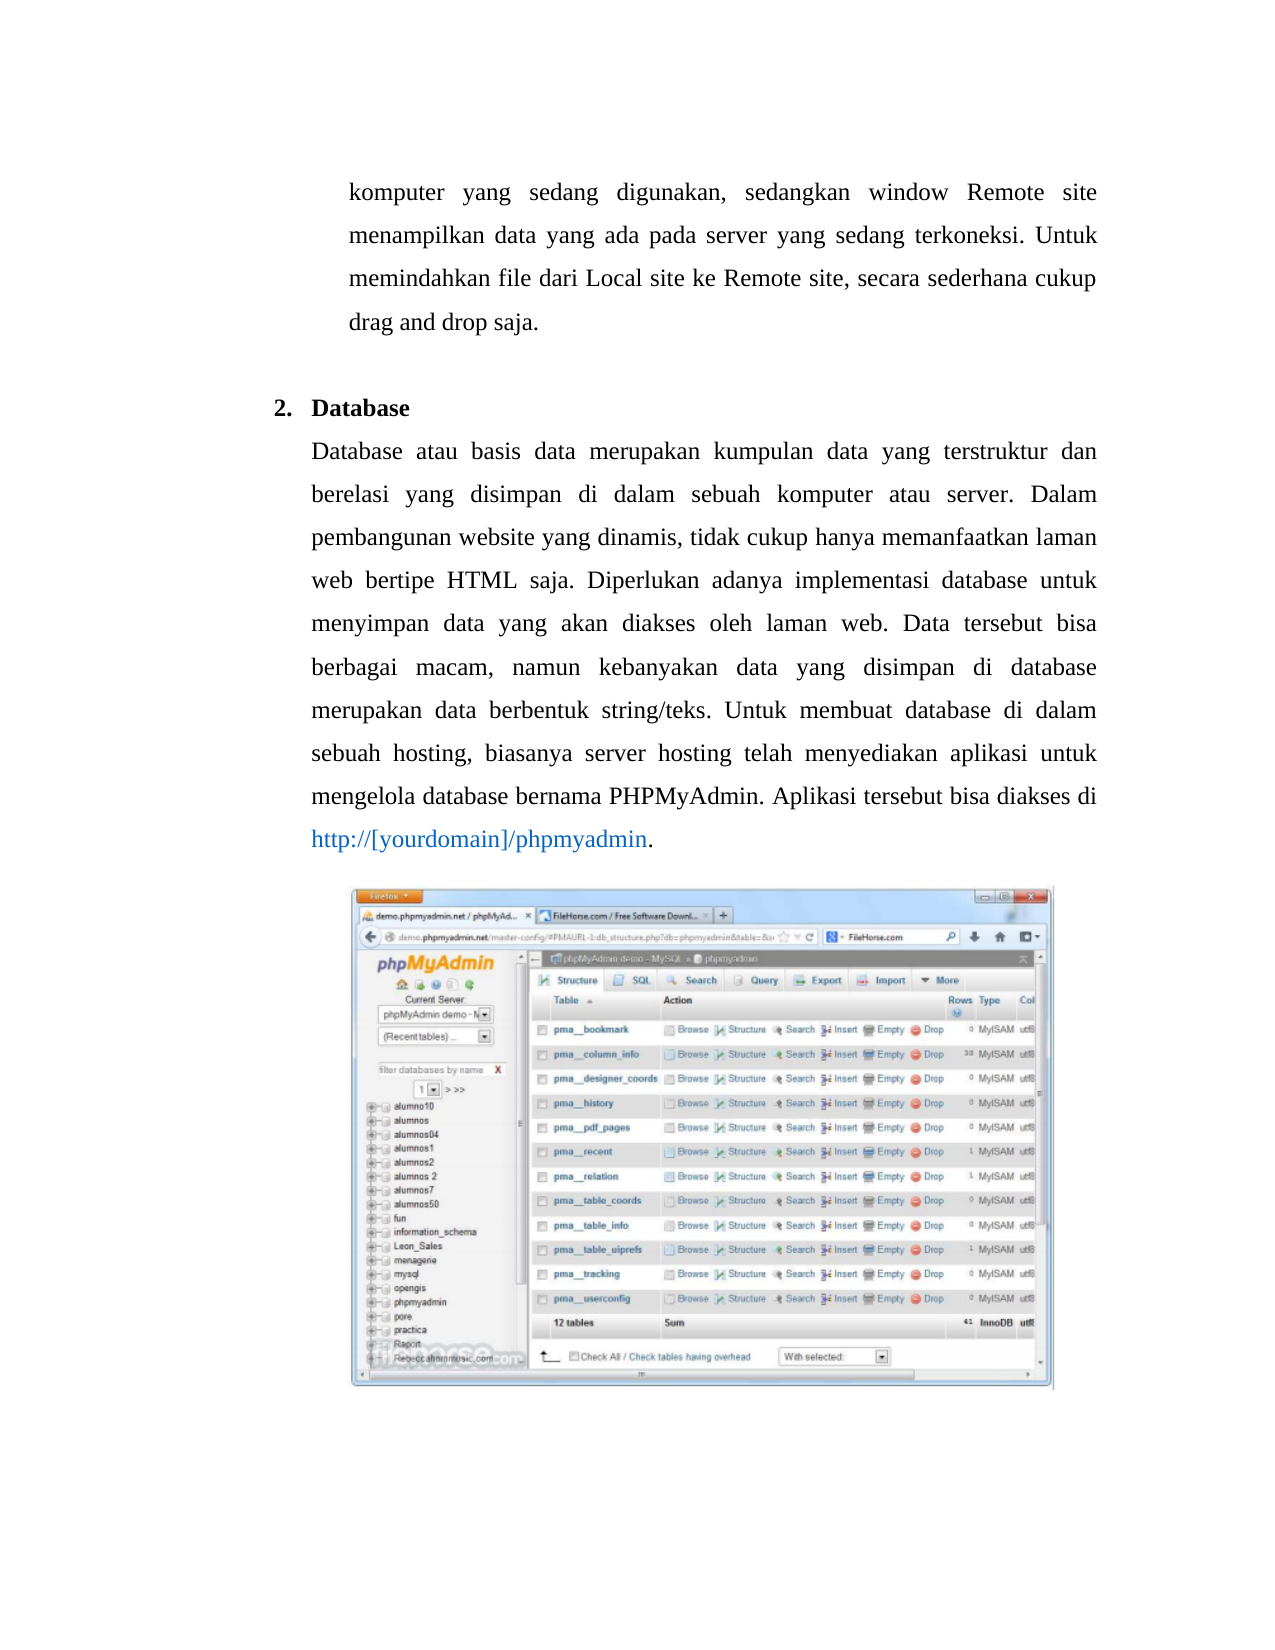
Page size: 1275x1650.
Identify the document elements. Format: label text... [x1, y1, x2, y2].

picture [332, 867, 1078, 1397]
list Database atau basis data merupakan kumpulan data yang terstruktur dan berelasi yang disimpan di dalam sebuah komputer atau server. Dalam pembangunan website yang dinamis, tidak cukup hanya memanfaatkan laman web bertipe HTML saja. Diperlukan adanya implementasi database untuk menyimpan data yang akan diakses oleh laman web. Data tersebut bisa berbagai macam, namun kebanyakan data yang disimpan di database merupakan data berbentuk string/teks. Untuk membuat database di dalam sebuah hosting, biasanya server hosting telah menyediakan aplikasi untuk mengelola database bernama PHPMyAdmin. Aplikasi tersebut bisa diakses di http://[yourdomain]/phpmyadmin. [311, 436, 1098, 853]
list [349, 177, 1098, 335]
list Database [274, 393, 1098, 422]
